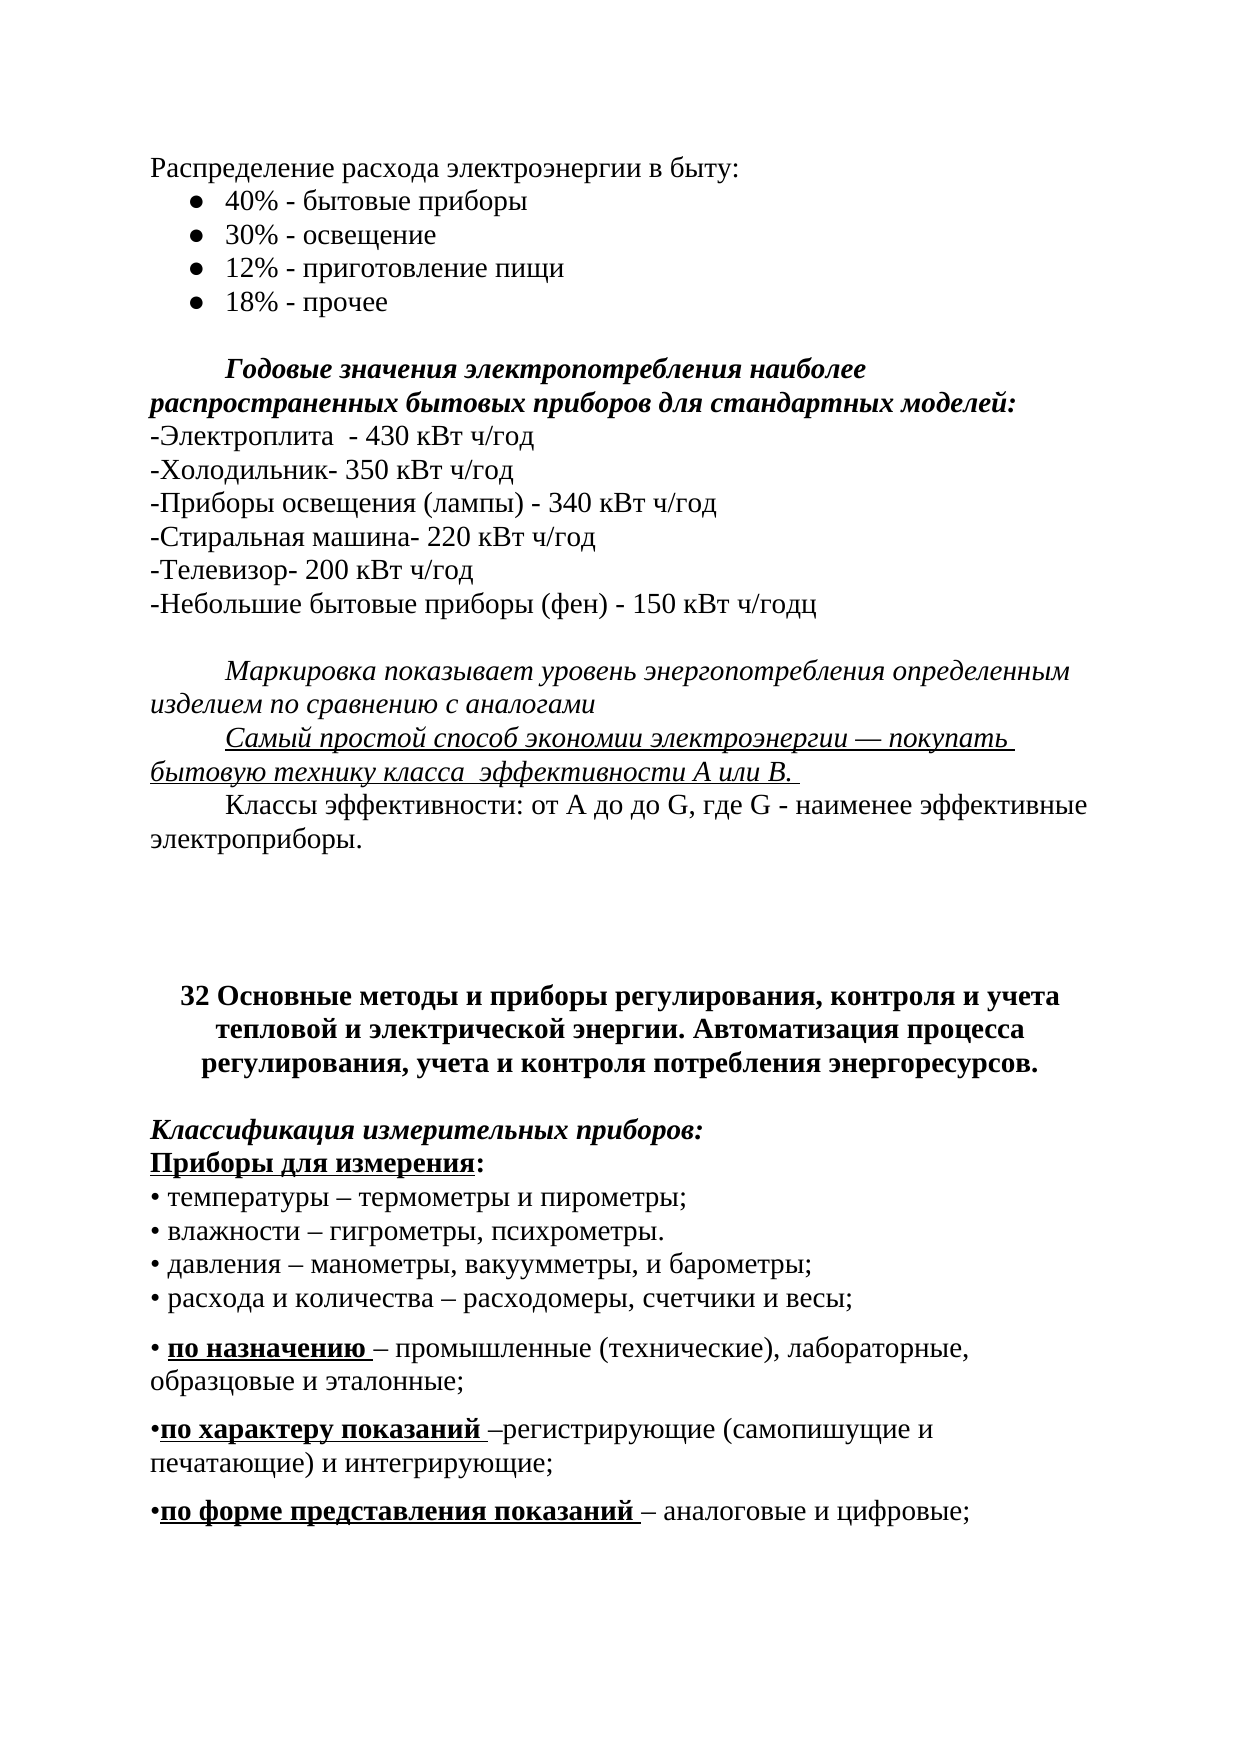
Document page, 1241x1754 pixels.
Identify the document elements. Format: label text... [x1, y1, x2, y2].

list 40% - бытовые приборы [187, 183, 1090, 217]
subtitle 32 Основные методы и приборы регулирования, контроля и учета тепловой и электрической энергии. Автоматизация процесса регулирования, учета и контроля потребления энергоресурсов. [150, 978, 1090, 1078]
text -Телевизор- 200 кВт ч/год [150, 552, 1090, 586]
text Годовые значения электропотребления наиболее распространенных бытовых приборов для стандартных моделей: [150, 351, 1090, 418]
text Самый простой способ экономии электроэнергии — покупать бытовую технику класса эффективности А или В. [150, 720, 1090, 787]
list 30% - освещение [187, 217, 1090, 251]
text • расхода и количества – расходомеры, счетчики и весы; [150, 1280, 1090, 1313]
text -Приборы освещения (лампы) - 340 кВт ч/год [150, 485, 1090, 519]
text • влажности – гигрометры, психрометры. [150, 1213, 1090, 1246]
text Приборы для измерения: [150, 1146, 1090, 1179]
text -Стиральная машина- 220 кВт ч/год [150, 519, 1090, 552]
text Классификация измерительных приборов: [150, 1112, 1090, 1146]
text • по назначению – промышленные (технические), лабораторные, образцовые и эталонные; [150, 1330, 1090, 1397]
list 18% - прочее [187, 284, 1090, 318]
text • температуры – термометры и пирометры; [150, 1179, 1090, 1213]
text •по форме представления показаний – аналоговые и цифровые; [150, 1493, 1090, 1527]
text Маркировка показывает уровень энергопотребления определенным изделием по сравнению с аналогами [150, 653, 1090, 720]
text -Холодильник- 350 кВт ч/год [150, 452, 1090, 485]
text -Электроплита - 430 кВт ч/год [150, 418, 1090, 452]
text Классы эффективности: от А до до G, где G - наименее эффективные электроприборы. [150, 787, 1090, 854]
list 12% - приготовление пищи [187, 251, 1090, 284]
text •по характеру показаний –регистрирующие (самопишущие и печатающие) и интегрирующие; [150, 1412, 1090, 1479]
text -Небольшие бытовые приборы (фен) - 150 кВт ч/годц [150, 586, 1090, 619]
text • давления – манометры, вакуумметры, и барометры; [150, 1246, 1090, 1280]
text Распределение расхода электроэнергии в быту: [150, 150, 1090, 183]
